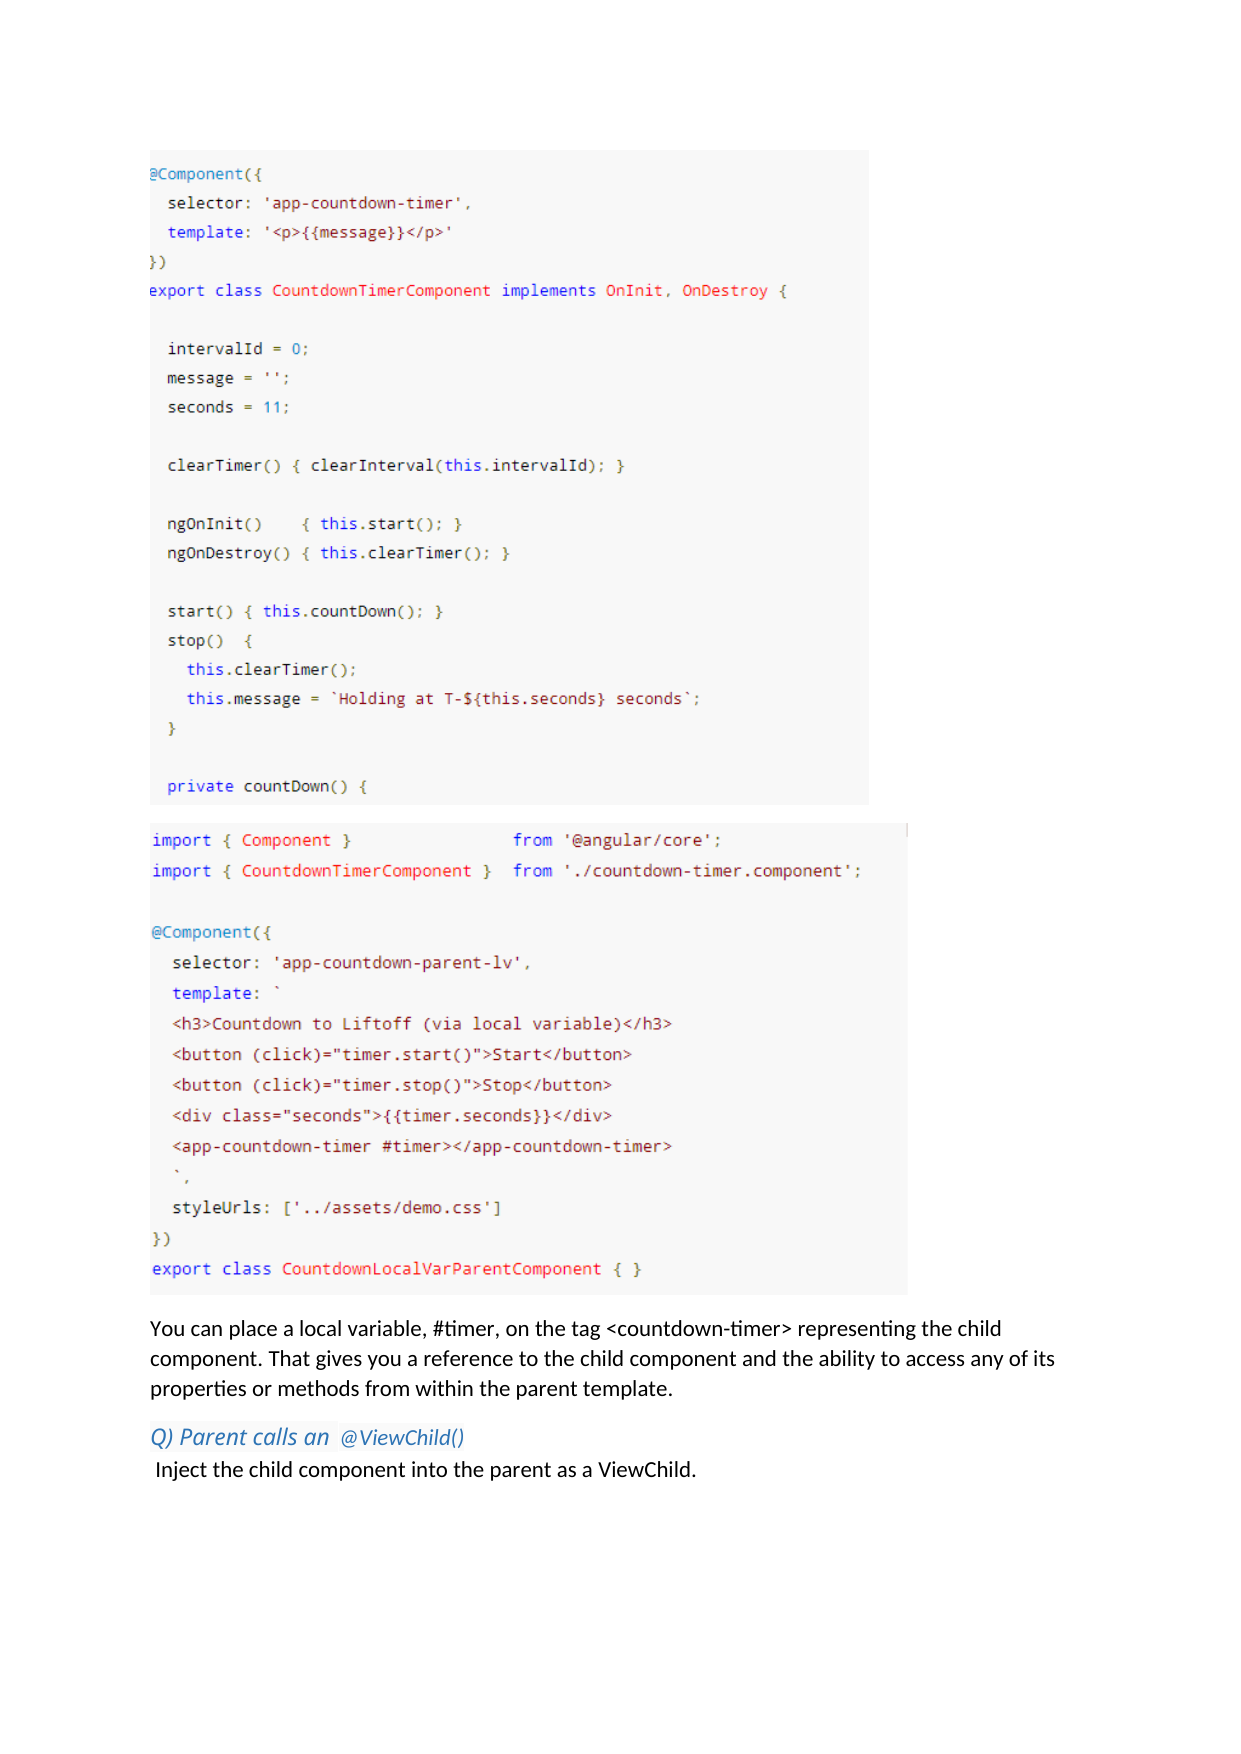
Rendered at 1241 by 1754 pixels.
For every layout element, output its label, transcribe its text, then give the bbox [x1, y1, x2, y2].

text You can place a local variable, #timer, on the tag <countdown-timer> representing the child component. That gives you a reference to the child component and the ability to access any of its properties or methods from within the parent template. [150, 1314, 1090, 1402]
picture [150, 823, 908, 1295]
subtitle Q) Parent calls an @ViewChild() [338, 1421, 1090, 1452]
text Inject the child component into the parent as a ViewChild. [150, 1455, 1090, 1483]
picture [150, 150, 869, 805]
